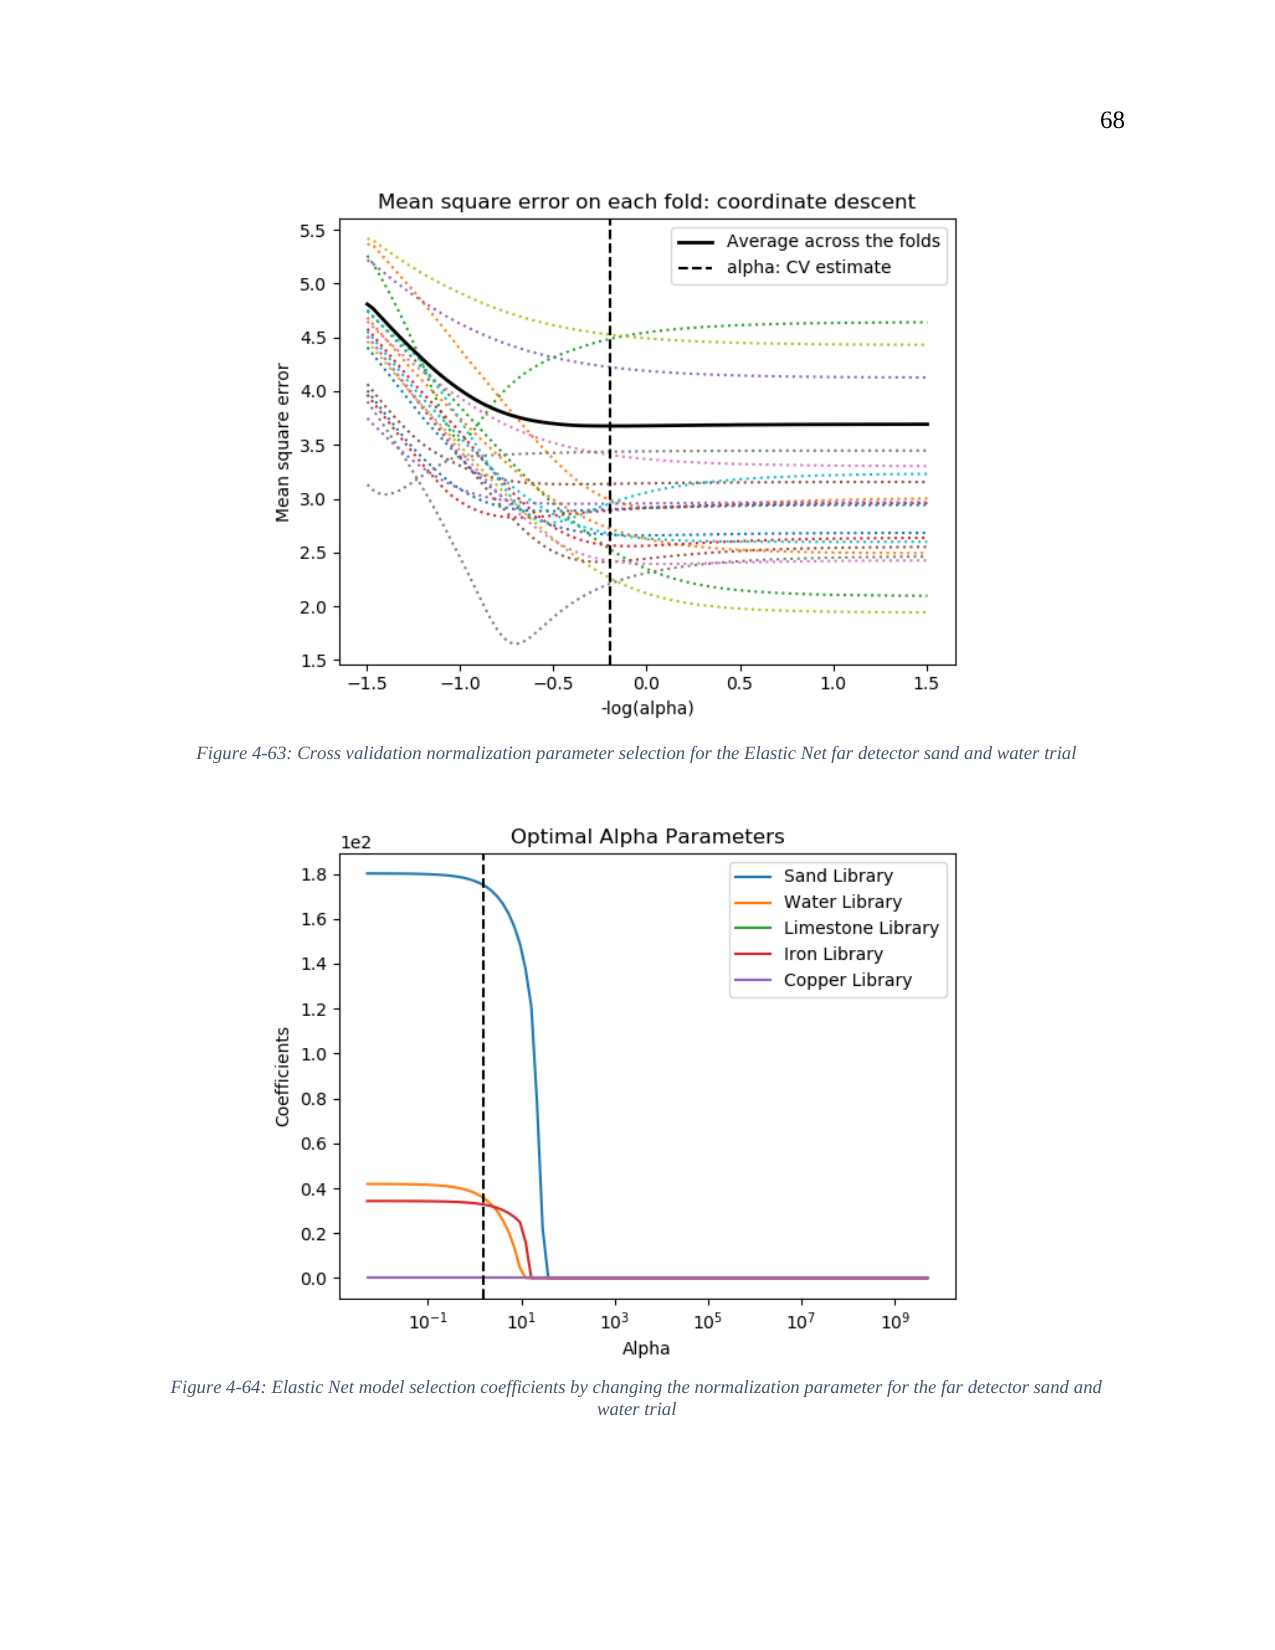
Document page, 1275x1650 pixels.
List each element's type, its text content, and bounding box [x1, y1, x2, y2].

text Figure 4-64: Elastic Net model selection coefficients by changing the normalization parameter for the far detector sand and water trial [150, 1376, 1125, 1419]
picture [241, 150, 1034, 728]
text Figure 4-63: Cross validation normalization parameter selection for the Elastic Net far detector sand and water trial [150, 742, 1125, 763]
picture [241, 784, 1034, 1362]
